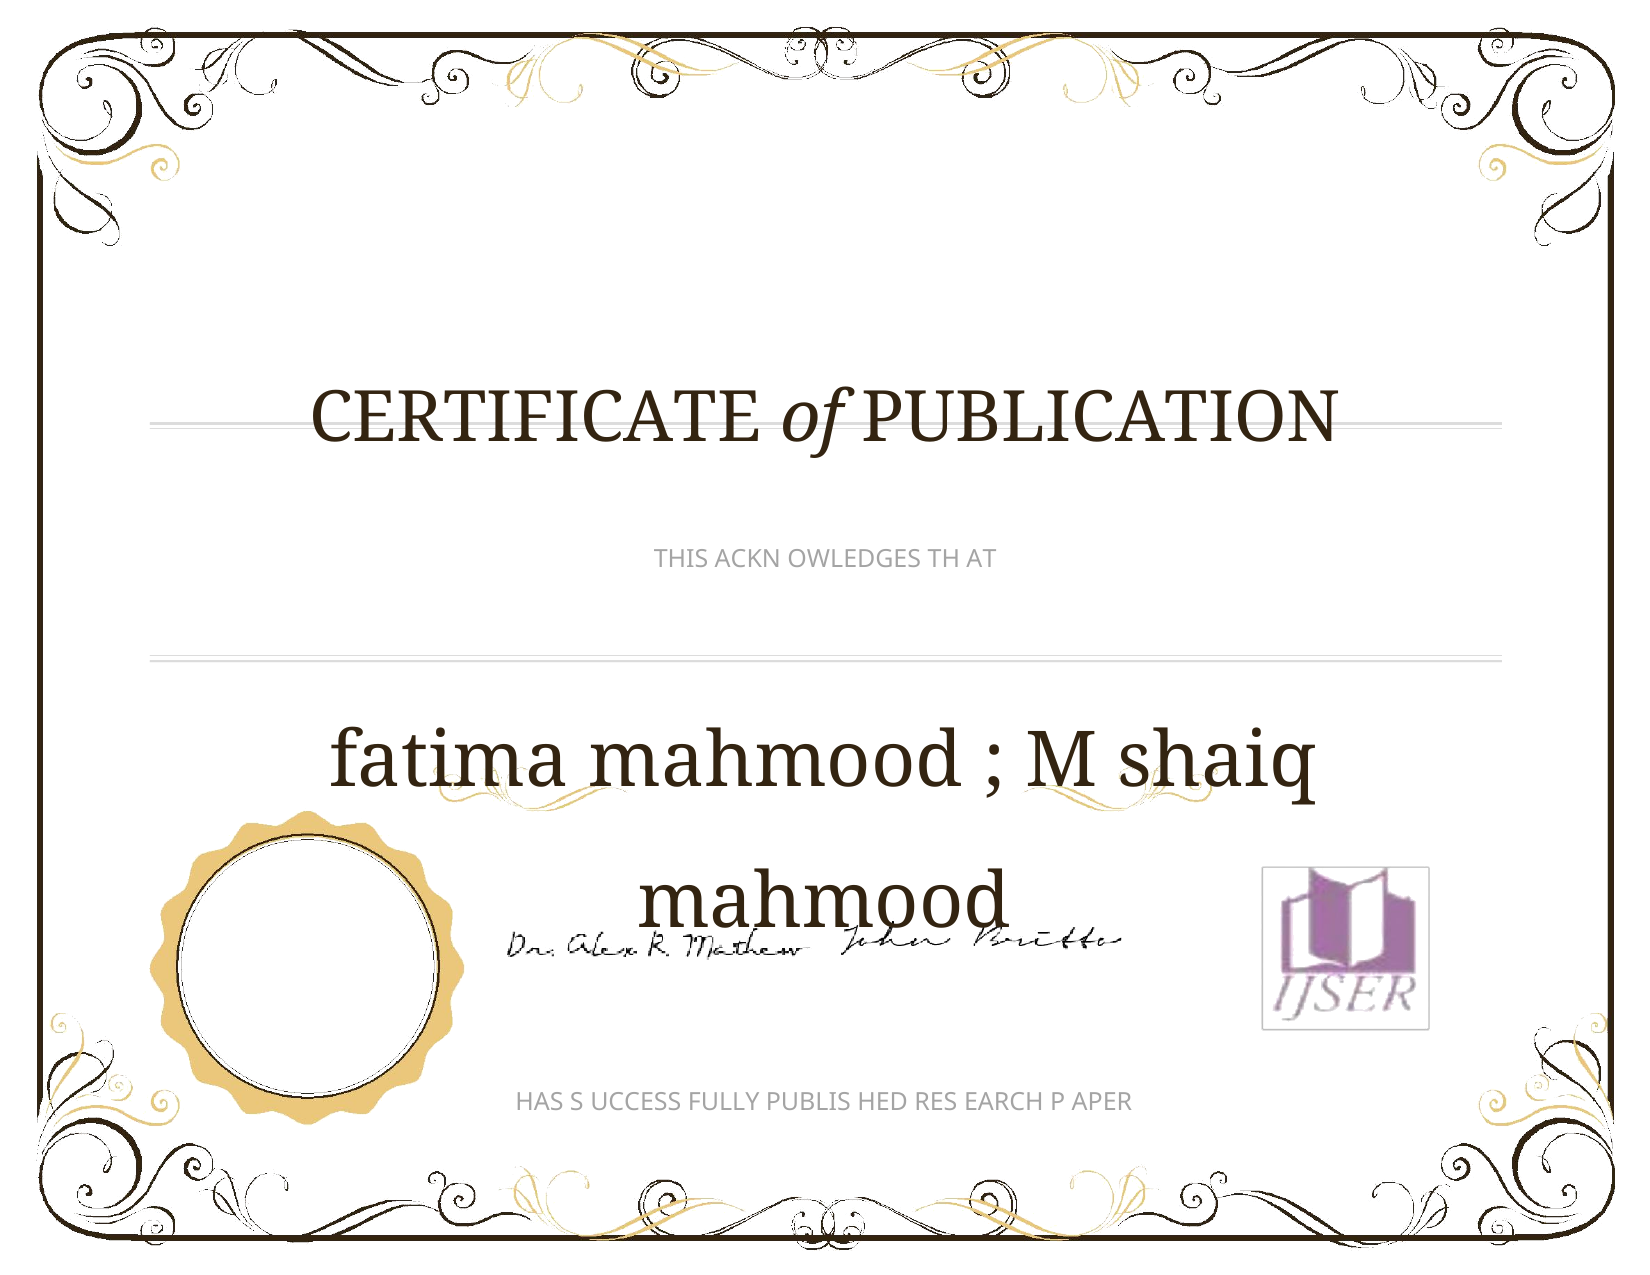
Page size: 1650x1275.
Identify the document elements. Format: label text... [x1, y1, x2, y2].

text fatima mahmood ; M shaiq [150, 704, 1496, 809]
text CERTIFICATE of PUBLICATION [150, 366, 1500, 462]
picture [33, 23, 1617, 1252]
text THIS ACKN OWLEDGES TH AT [150, 541, 1500, 575]
text HAS S UCCESS FULLY PUBLIS HED RES EARCH P APER [150, 1083, 1498, 1117]
text mahmood [150, 845, 1498, 950]
